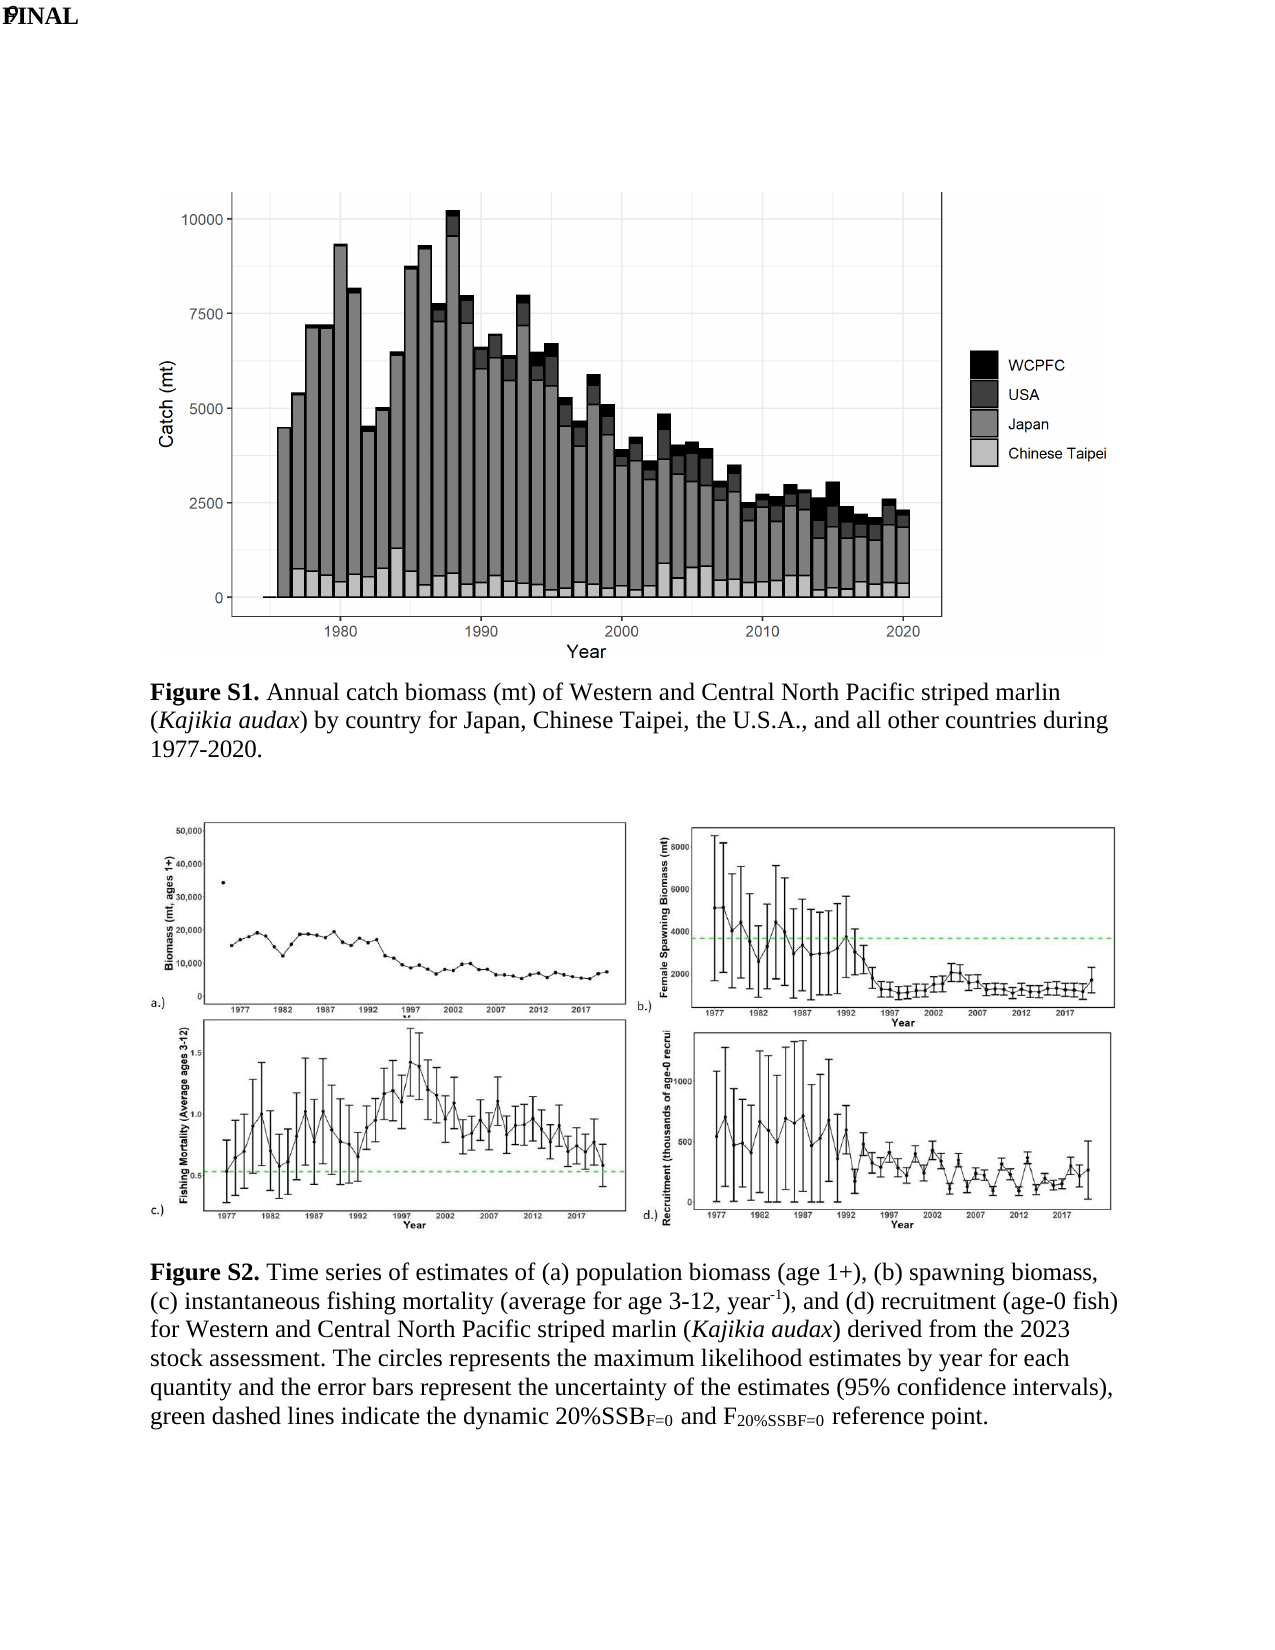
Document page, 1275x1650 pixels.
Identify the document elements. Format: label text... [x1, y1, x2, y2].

picture [634, 825, 1118, 1232]
text (c) instantaneous fishing mortality (average for age 3-12, year-1), and (d) recruitment (age-0 fish) for Western and Central North Pacific striped marlin (Kajikia audax) derived from the 2023 stock assessment. The circles represents the maximum likelihood estimates by year for each quantity and the error bars represent the uncertainty of the estimates (95% confidence intervals), green dashed lines indicate the dynamic 20%SSBF=0 and F20%SSBF=0 reference point. [150, 1286, 1121, 1432]
text Figure S2. Time series of estimates of (a) population biomass (age 1+), (b) spawning biomass, [150, 1257, 1202, 1286]
picture [150, 820, 629, 1232]
picture [158, 192, 1106, 658]
text Figure S1. Annual catch biomass (mt) of Western and Central North Pacific striped marlin (Kajikia audax) by country for Japan, Chinese Taipei, the U.S.A., and all other countries during 1977-2020. [150, 677, 1108, 763]
